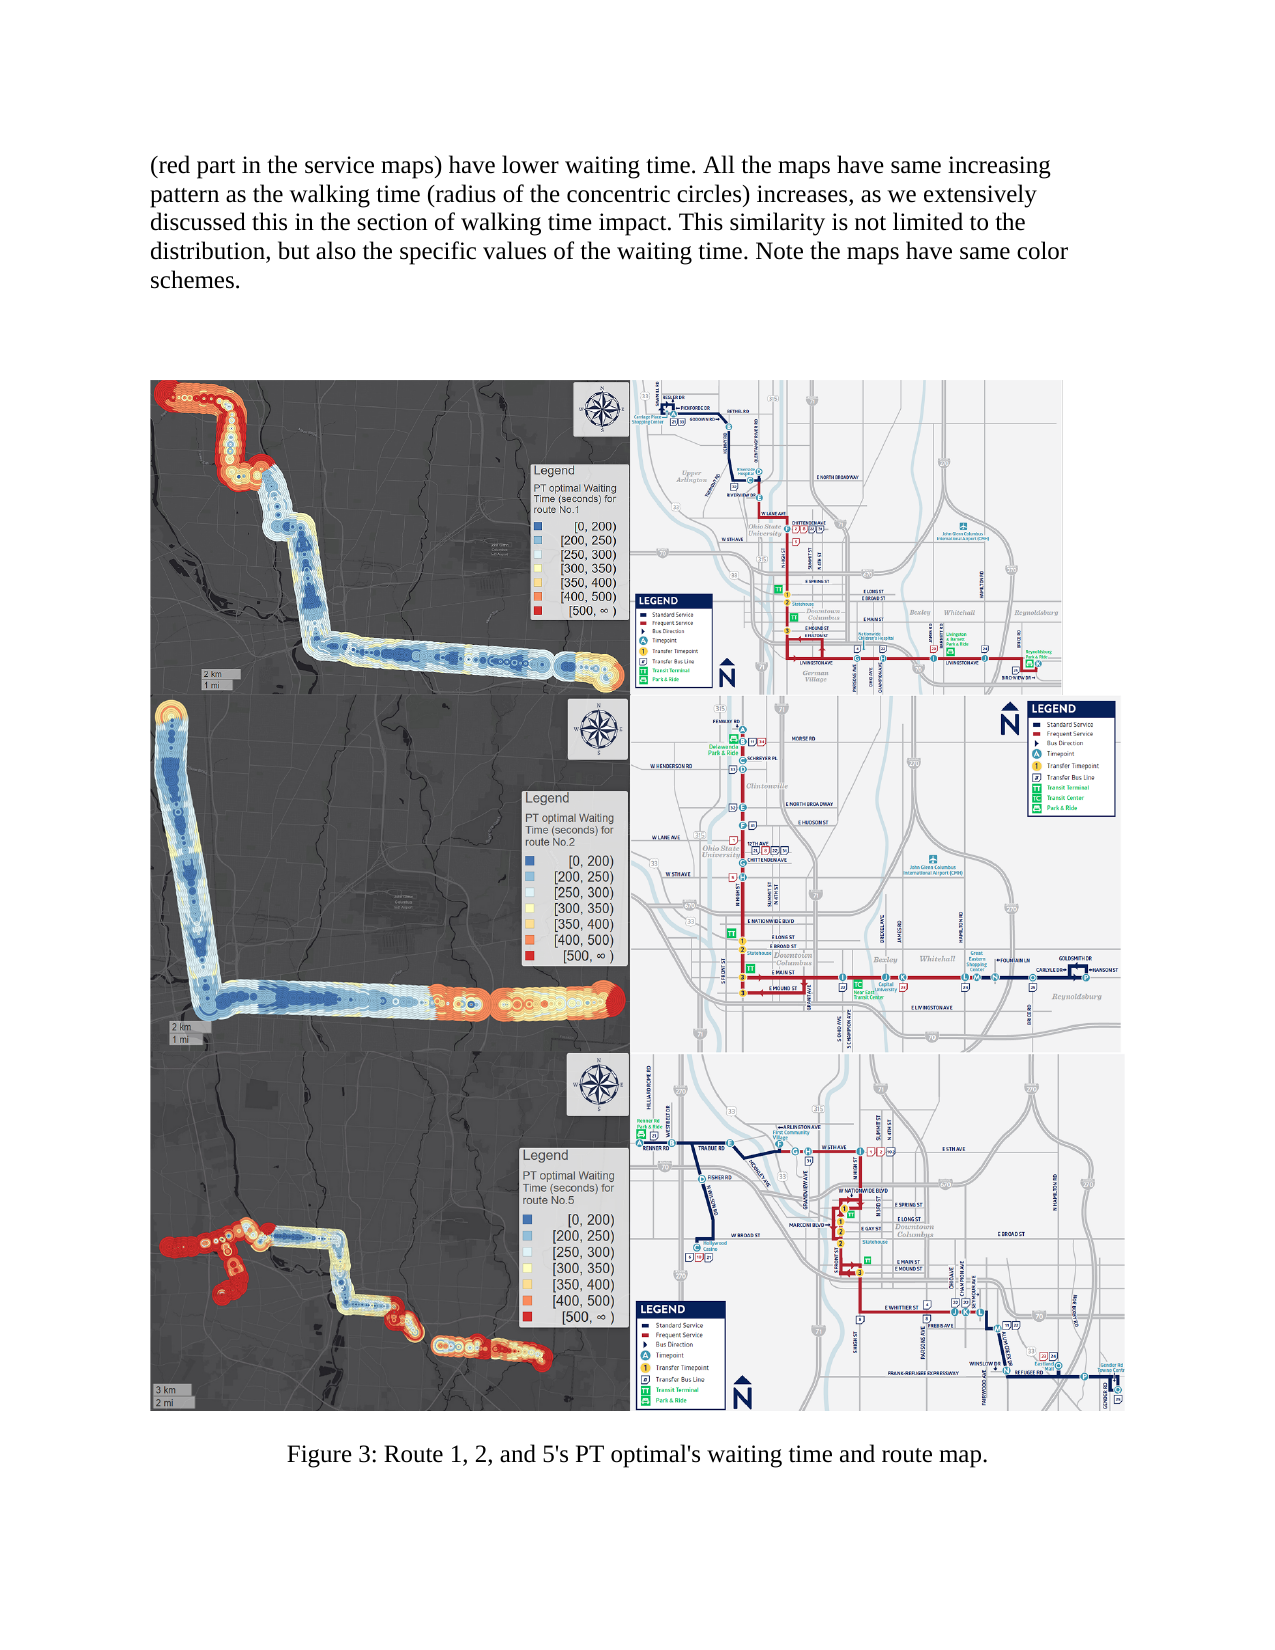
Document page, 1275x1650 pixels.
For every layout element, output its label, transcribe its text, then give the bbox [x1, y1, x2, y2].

picture [150, 380, 1125, 1411]
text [150, 150, 1125, 294]
text Figure 3: Route 1, 2, and 5's PT optimal's waiting time and route map. [150, 1439, 1125, 1468]
